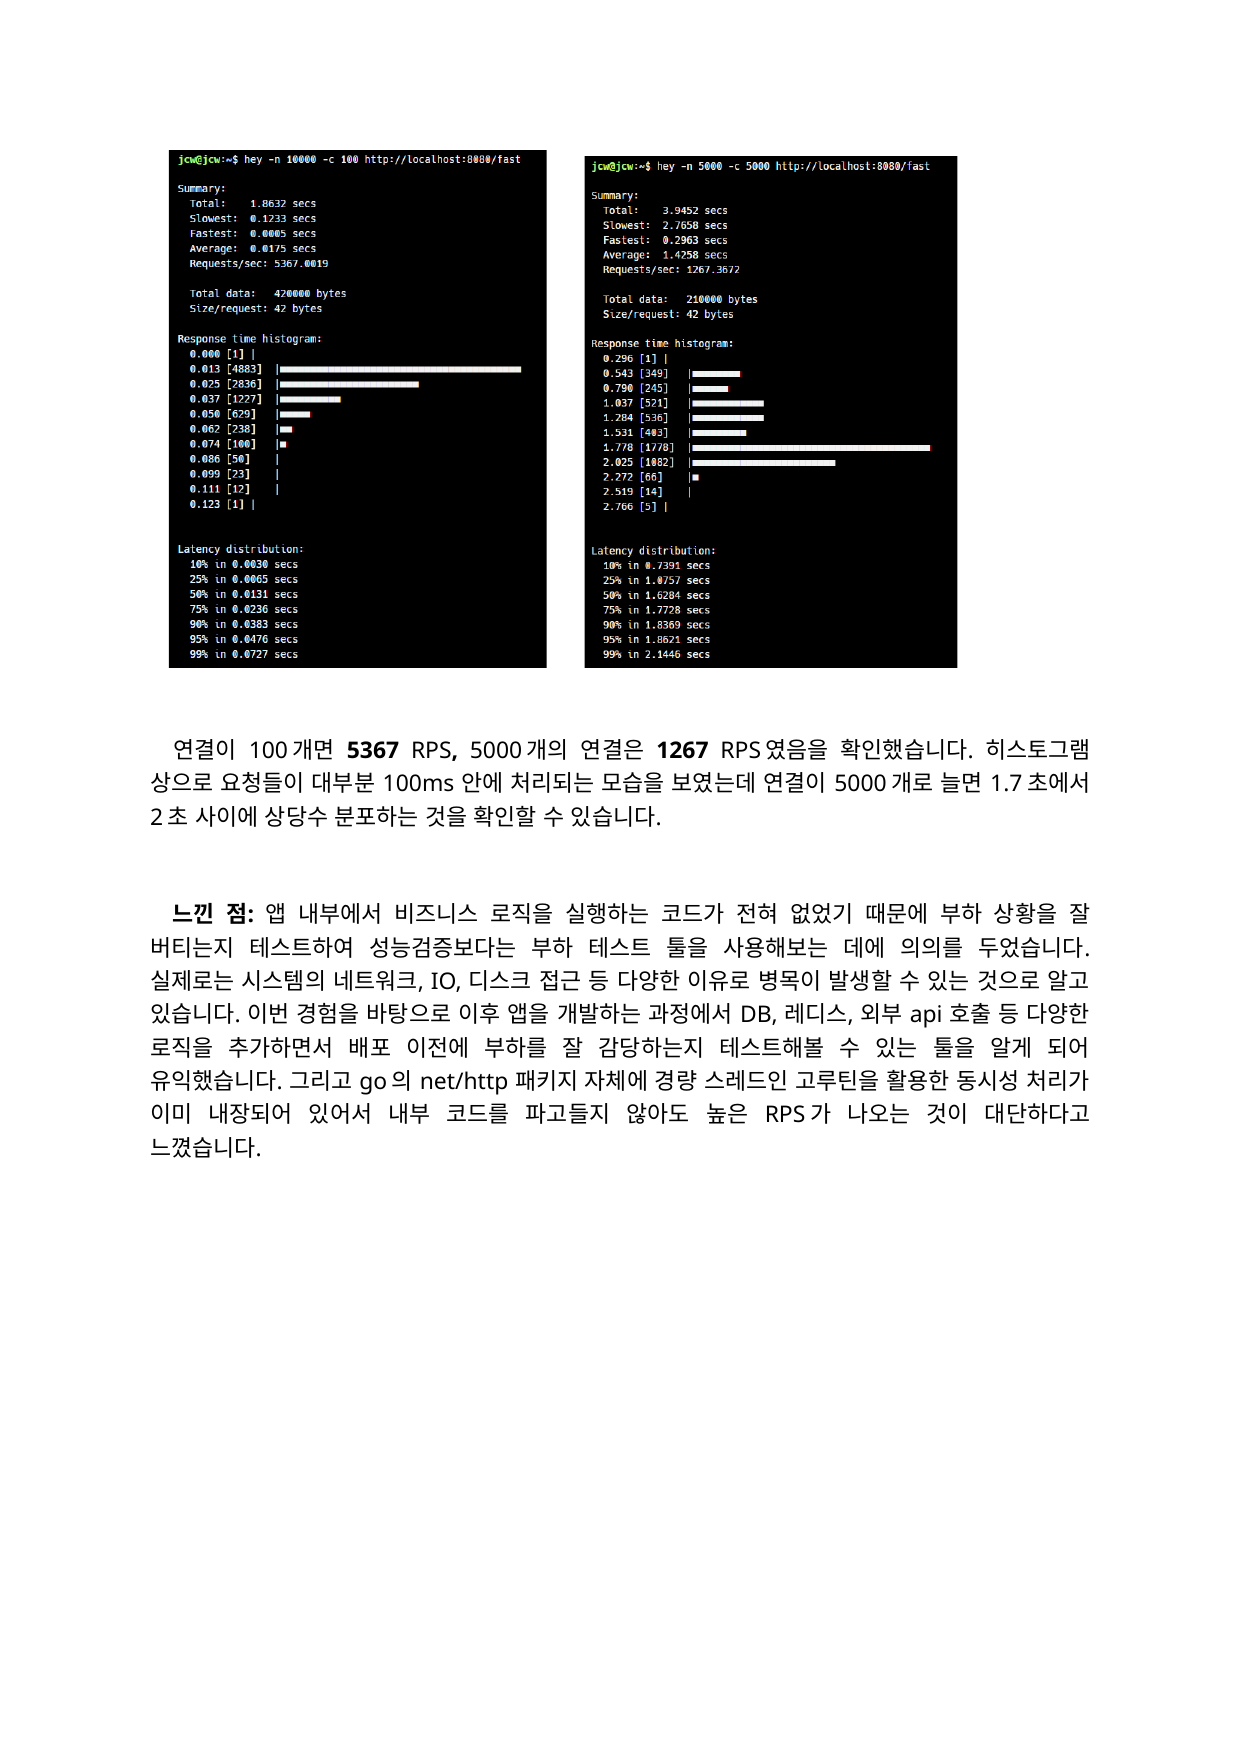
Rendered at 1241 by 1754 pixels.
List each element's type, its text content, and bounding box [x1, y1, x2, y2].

text 연결이 100개면 5367 RPS, 5000개의 연결은 1267 RPS였음을 확인했습니다. 히스토그램 상으로 요청들이 대부분 100ms 안에 처리되는 모습을 보였는데 연결이 5000개로 늘면 1.7초에서 2초 사이에 상당수 분포하는 것을 확인할 수 있습니다. [150, 732, 1090, 832]
text 느낀 점: 앱 내부에서 비즈니스 로직을 실행하는 코드가 전혀 없었기 때문에 부하 상황을 잘 버티는지 테스트하여 성능검증보다는 부하 테스트 툴을 사용해보는 데에 의의를 두었습니다. 실제로는 시스템의 네트워크, IO, 디스크 접근 등 다양한 이유로 병목이 발생할 수 있는 것으로 알고 있습니다. 이번 경험을 바탕으로 이후 앱을 개발하는 과정에서 DB, 레디스, 외부 api 호출 등 다양한 로직을 추가하면서 배포 이전에 부하를 잘 감당하는지 테스트해볼 수 있는 툴을 알게 되어 유익했습니다. 그리고 go의 net/http 패키지 자체에 경량 스레드인 고루틴을 활용한 동시성 처리가 이미 내장되어 있어서 내부 코드를 파고들지 않아도 높은 RPS가 나오는 것이 대단하다고 느꼈습니다. [150, 896, 1090, 1163]
